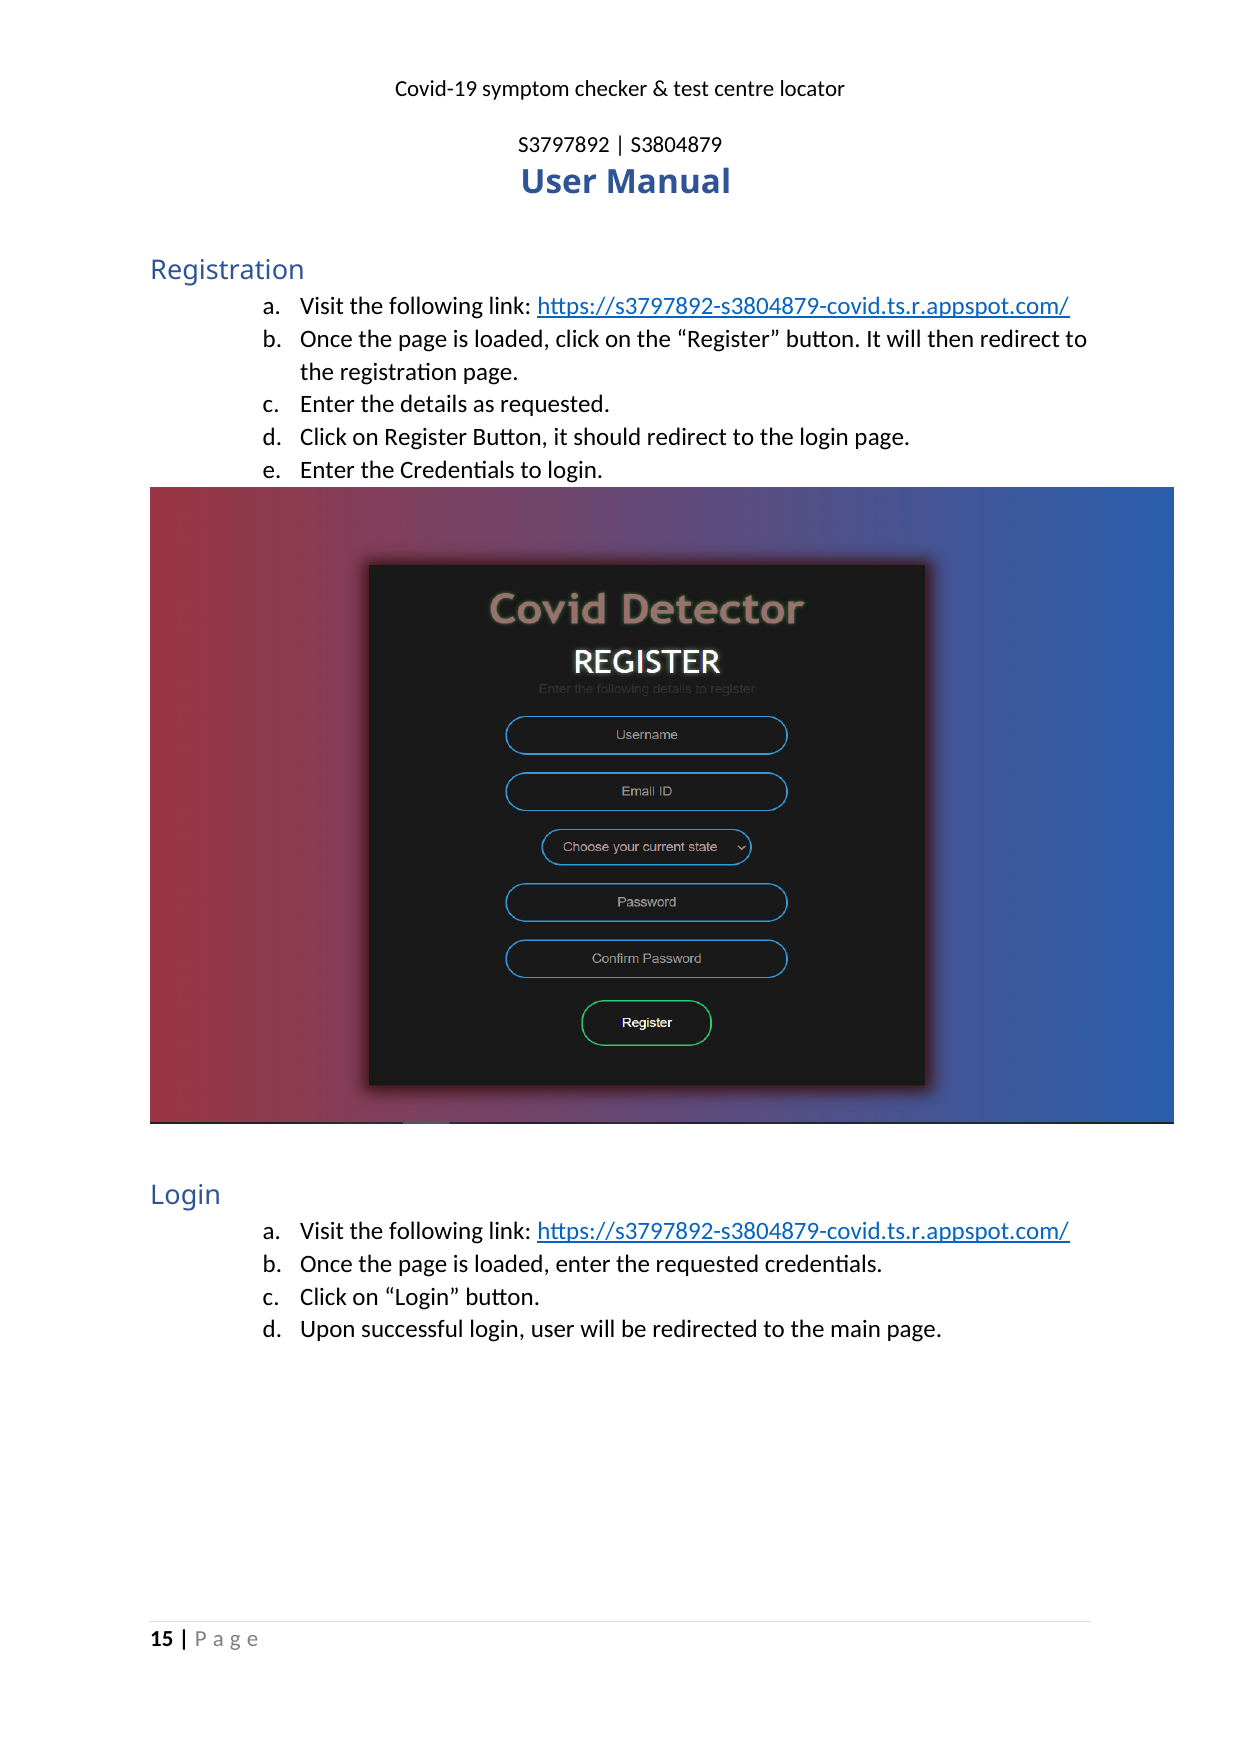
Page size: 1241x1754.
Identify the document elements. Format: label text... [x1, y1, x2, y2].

list Once the page is loaded, click on the “Register” button. It will then redirect to the registration page. [262, 323, 1090, 386]
subtitle User Manual [161, 158, 1090, 203]
list Visit the following link: https://s3797892-s3804879-covid.ts.r.appspot.com/ [262, 290, 1090, 320]
list Click on “Login” button. [262, 1281, 1090, 1311]
picture [150, 487, 1174, 1124]
subtitle Login [150, 1175, 1090, 1212]
list Visit the following link: https://s3797892-s3804879-covid.ts.r.appspot.com/ [262, 1215, 1090, 1245]
list Enter the details as requested. [262, 389, 1090, 419]
list Click on Register Button, it should redirect to the login page. [262, 422, 1090, 452]
list Enter the Credentials to login. [262, 454, 1090, 485]
list Once the page is loaded, enter the requested credentials. [262, 1248, 1090, 1278]
subtitle Registration [150, 250, 1090, 287]
list Upon successful login, user will be redirected to the main page. [262, 1314, 1090, 1344]
